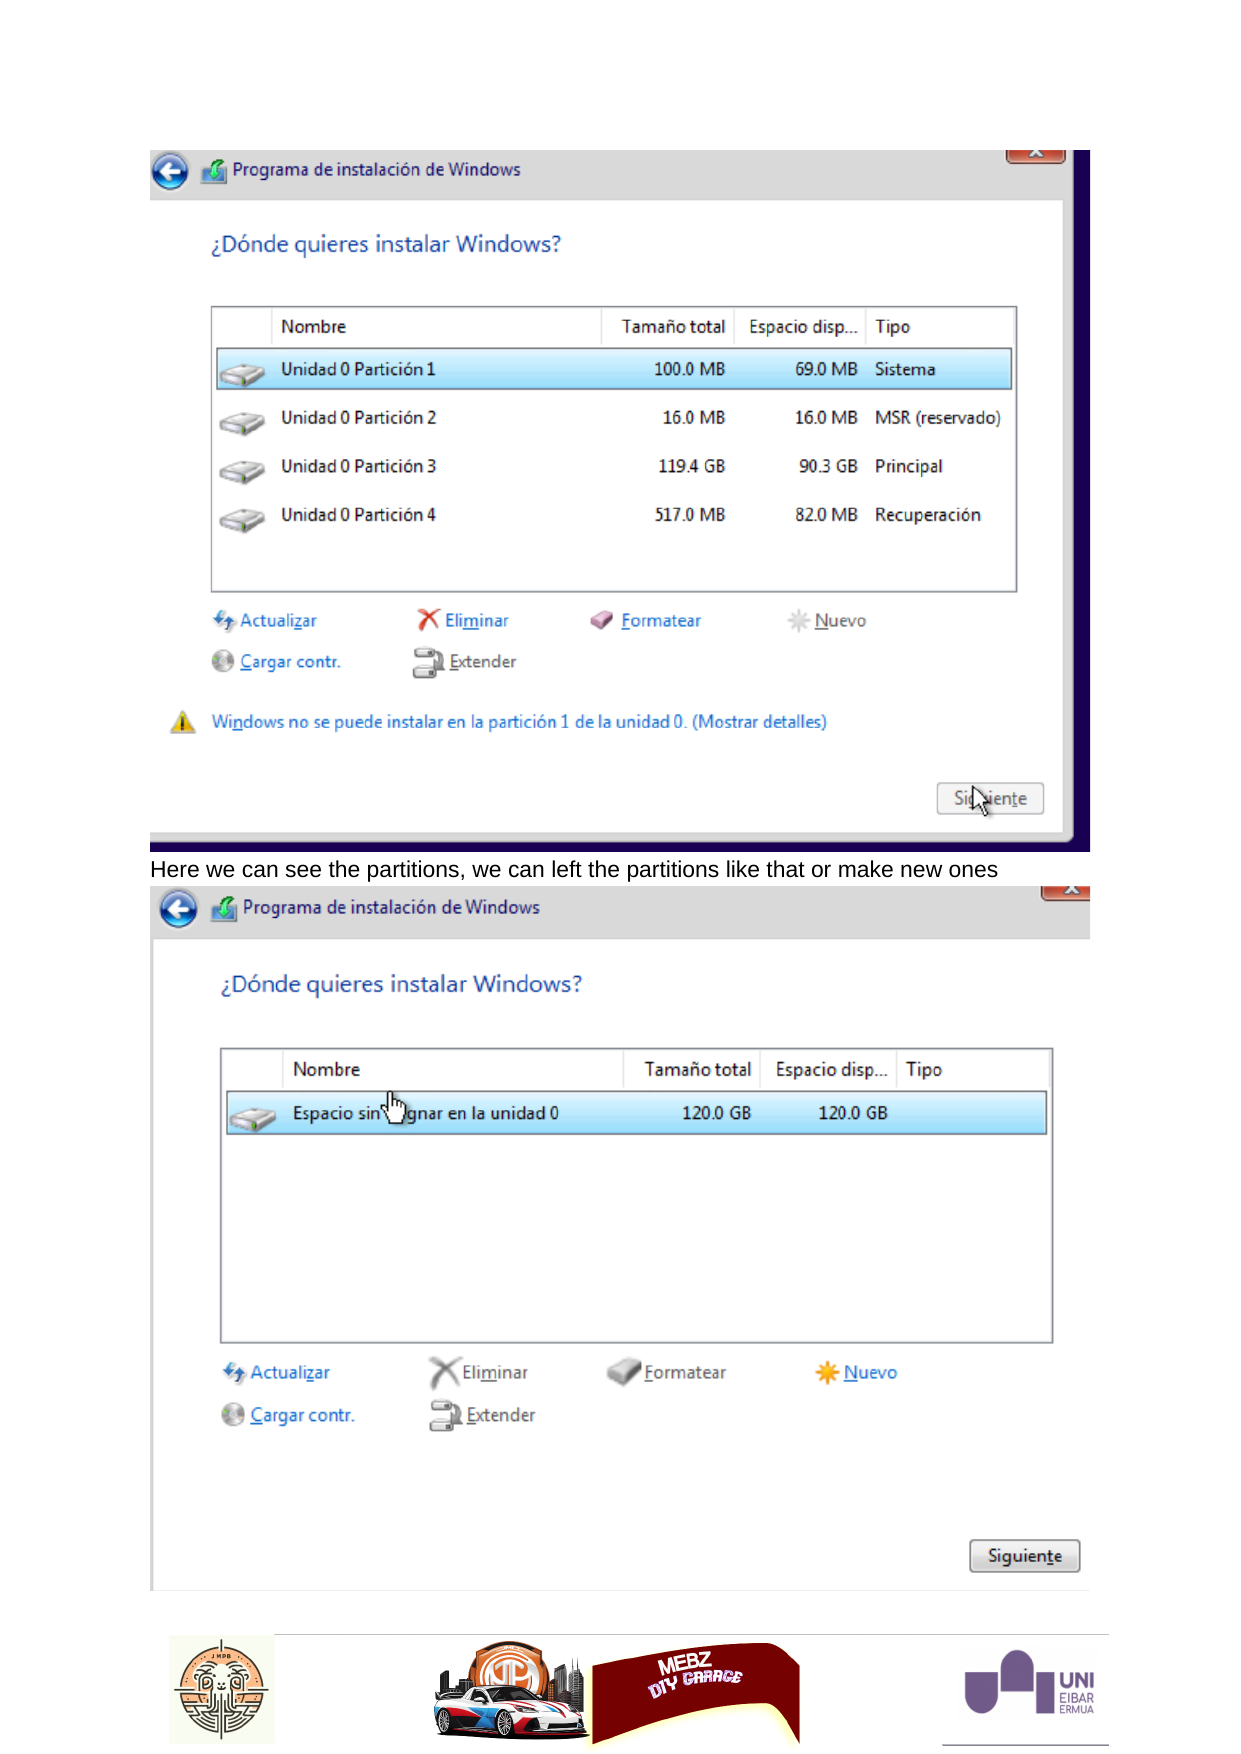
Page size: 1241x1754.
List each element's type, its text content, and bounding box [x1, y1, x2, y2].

picture [150, 886, 1091, 1591]
picture [150, 150, 1091, 852]
text Here we can see the partitions, we can left the partitions like that or make new ones [150, 856, 1090, 882]
picture [168, 1625, 1109, 1754]
